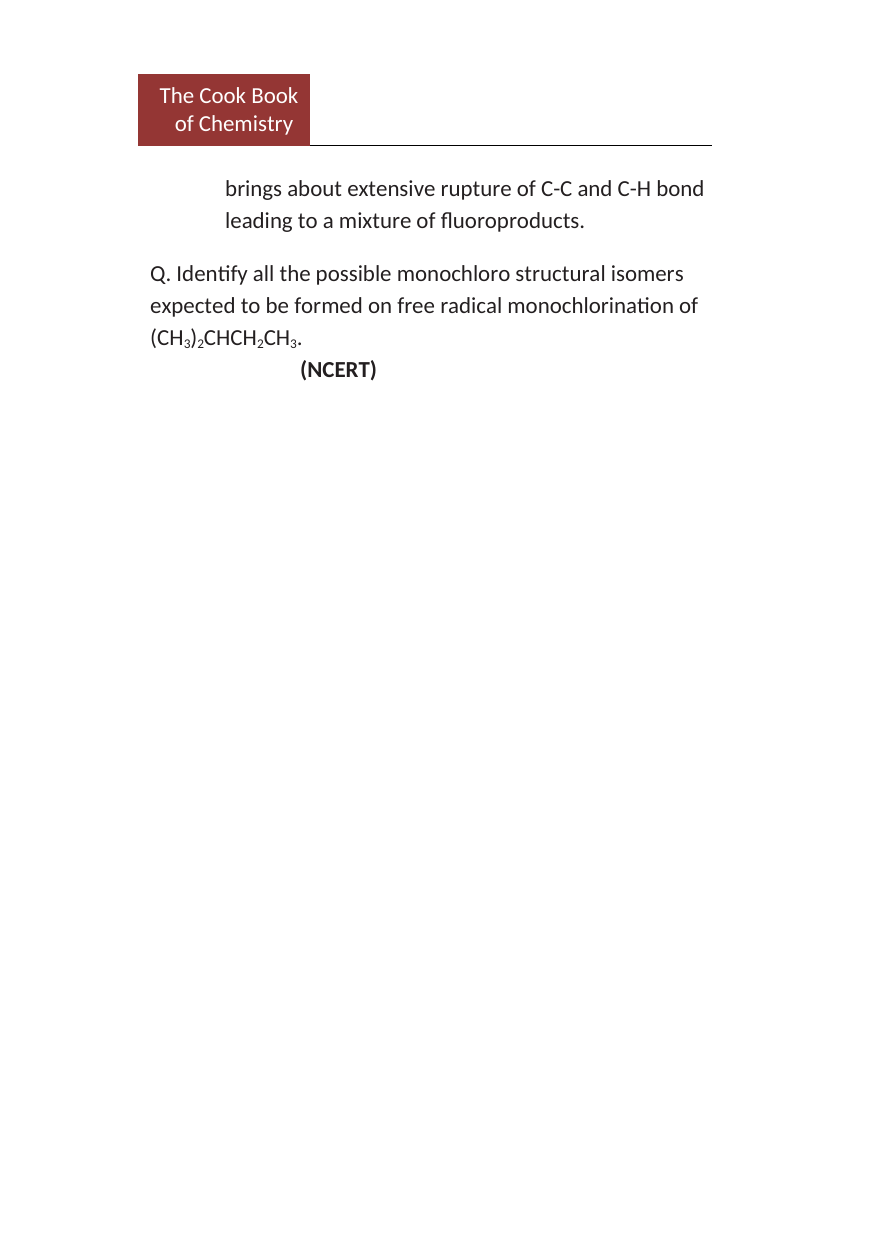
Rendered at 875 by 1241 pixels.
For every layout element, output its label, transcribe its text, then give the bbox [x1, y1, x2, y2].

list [187, 174, 724, 234]
text Q. Identify all the possible monochloro structural isomers expected to be formed on free radical monochlorination of (CH3)2CHCH2CH3. (NCERT) [150, 259, 724, 384]
